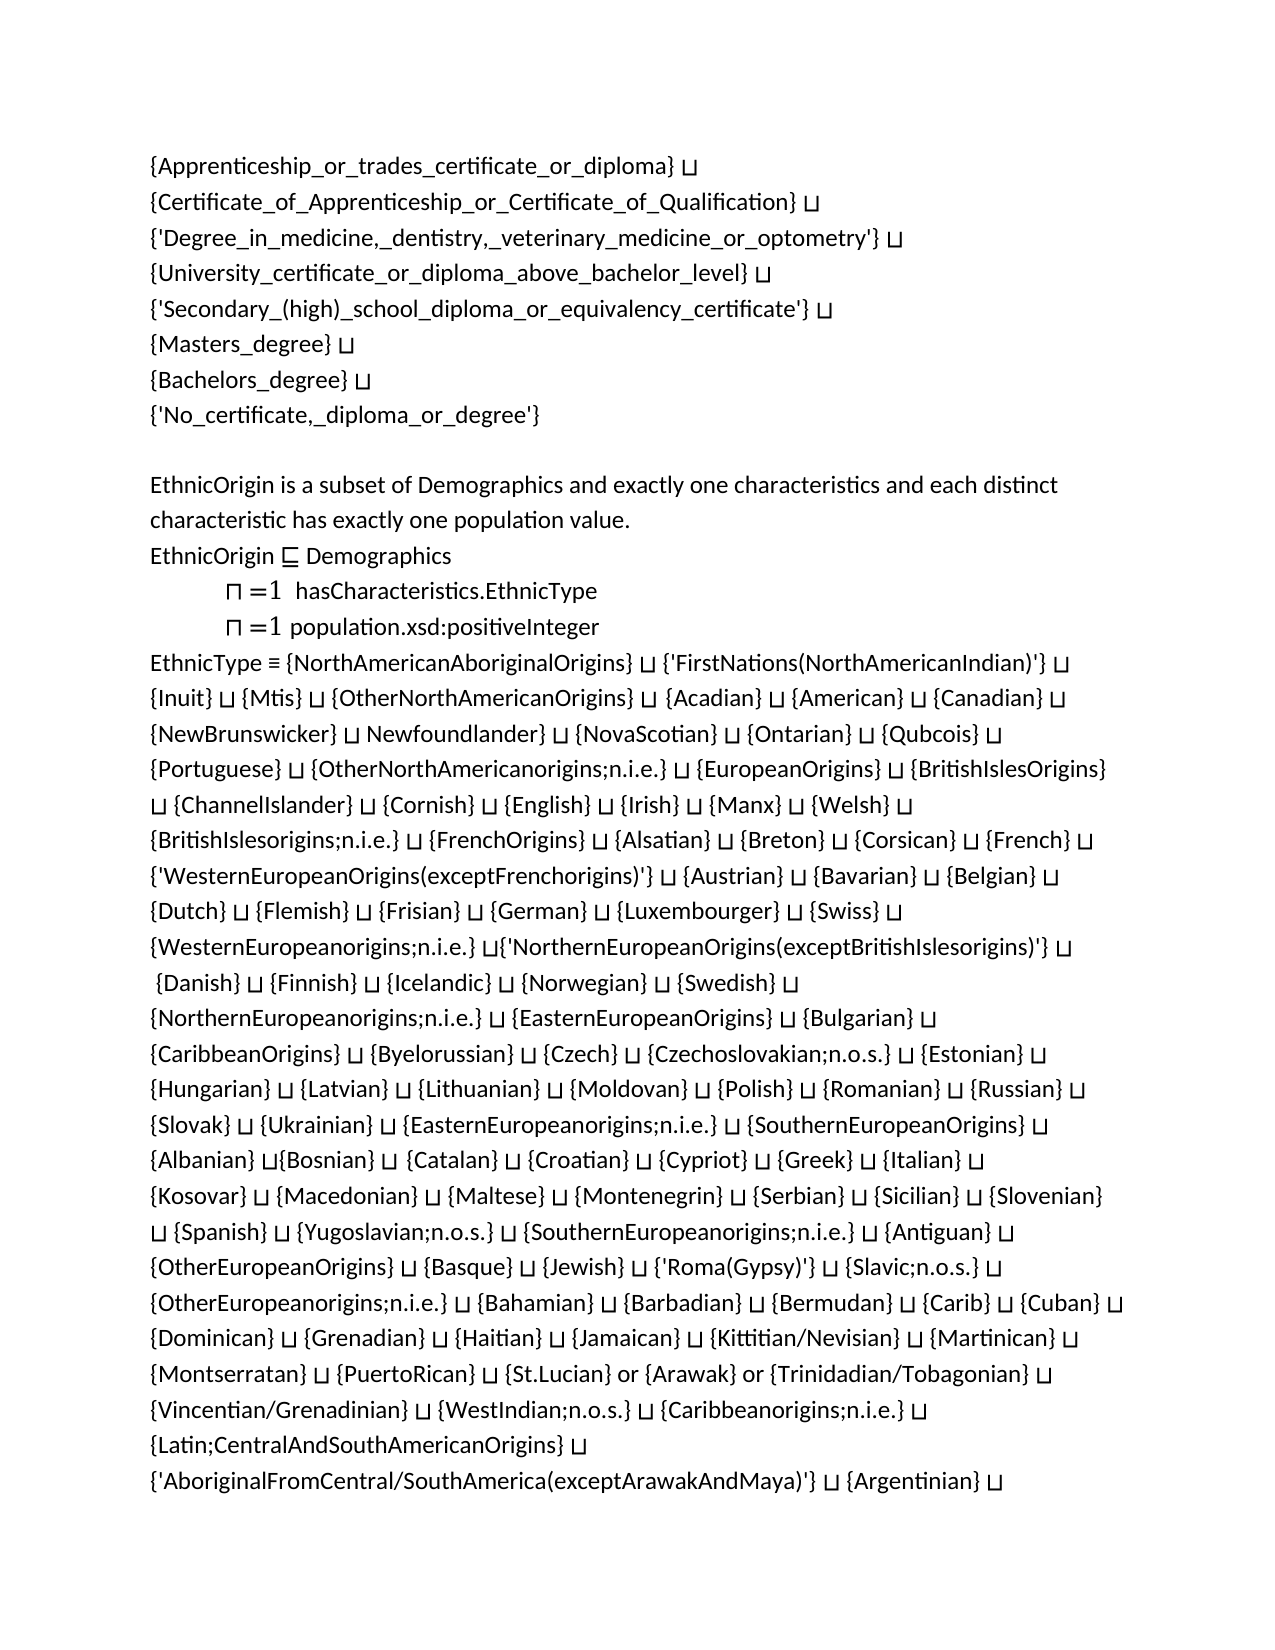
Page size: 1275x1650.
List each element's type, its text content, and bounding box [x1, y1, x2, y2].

text {Vincentian/Grenadinian} ⊔ {WestIndian;n.o.s.} ⊔ {Caribbeanorigins;n.i.e.} ⊔ [150, 1393, 1125, 1424]
text {Montserratan} ⊔ {PuertoRican} ⊔ {St.Lucian} or {Arawak} or {Trinidadian/Tobagonian} ⊔ [150, 1358, 1125, 1389]
text {Hungarian} ⊔ {Latvian} ⊔ {Lithuanian} ⊔ {Moldovan} ⊔ {Polish} ⊔ {Romanian} ⊔ {Russian} ⊔ [150, 1073, 1125, 1104]
text {Danish} ⊔ {Finnish} ⊔ {Icelandic} ⊔ {Norwegian} ⊔ {Swedish} ⊔ {NorthernEuropeanorigins;n.i.e.} ⊔ {EasternEuropeanOrigins} ⊔ {Bulgarian} ⊔ {CaribbeanOrigins} ⊔ {Byelorussian} ⊔ {Czech} ⊔ {Czechoslovakian;n.o.s.} ⊔ {Estonian} ⊔ [150, 966, 1125, 1068]
text {'No_certificate,_diploma_or_degree'} [150, 399, 1125, 430]
text {Apprenticeship_or_trades_certificate_or_diploma} ⊔ [150, 150, 1125, 181]
text {Latin;CentralAndSouthAmericanOrigins} ⊔ {'AboriginalFromCentral/SouthAmerica(exceptArawakAndMaya)'} ⊔ {Argentinian} ⊔ [150, 1429, 1125, 1495]
text EthnicType ≡ {NorthAmericanAboriginalOrigins} ⊔ {'FirstNations(NorthAmericanIndian)'} ⊔ {Inuit} ⊔ {Mtis} ⊔ {OtherNorthAmericanOrigins} ⊔ {Acadian} ⊔ {American} ⊔ {Canadian} ⊔ {NewBrunswicker} ⊔ Newfoundlander} ⊔ {NovaScotian} ⊔ {Ontarian} ⊔ {Qubcois} ⊔ {Portuguese} ⊔ {OtherNorthAmericanorigins;n.i.e.} ⊔ {EuropeanOrigins} ⊔ {BritishIslesOrigins} ⊔ {ChannelIslander} ⊔ {Cornish} ⊔ {English} ⊔ {Irish} ⊔ {Manx} ⊔ {Welsh} ⊔ {BritishIslesorigins;n.i.e.} ⊔ {FrenchOrigins} ⊔ {Alsatian} ⊔ {Breton} ⊔ {Corsican} ⊔ {French} ⊔ [150, 646, 1125, 855]
text {University_certificate_or_diploma_above_bachelor_level} ⊔ [150, 257, 1125, 288]
text {'WesternEuropeanOrigins(exceptFrenchorigins)'} ⊔ {Austrian} ⊔ {Bavarian} ⊔ {Belgian} ⊔ {Dutch} ⊔ {Flemish} ⊔ {Frisian} ⊔ {German} ⊔ {Luxembourger} ⊔ {Swiss} ⊔ [150, 859, 1125, 926]
text {OtherEuropeanOrigins} ⊔ {Basque} ⊔ {Jewish} ⊔ {'Roma(Gypsy)'} ⊔ {Slavic;n.o.s.} ⊔ {OtherEuropeanorigins;n.i.e.} ⊔ {Bahamian} ⊔ {Barbadian} ⊔ {Bermudan} ⊔ {Carib} ⊔ {Cuban} ⊔ {Dominican} ⊔ {Grenadian} ⊔ {Haitian} ⊔ {Jamaican} ⊔ {Kittitian/Nevisian} ⊔ {Martinican} ⊔ [150, 1251, 1125, 1353]
text {'Degree_in_medicine,_dentistry,_veterinary_medicine_or_optometry'} ⊔ [150, 221, 1125, 252]
text {Certificate_of_Apprenticeship_or_Certificate_of_Qualification} ⊔ [150, 186, 1125, 217]
text {'Secondary_(high)_school_diploma_or_equivalency_certificate'} ⊔ [150, 292, 1125, 323]
text {Bachelors_degree} ⊔ [150, 364, 1125, 395]
text EthnicOrigin is a subset of Demographics and exactly one characteristics and each distinct characteristic has exactly one population value. [150, 469, 1125, 535]
text {Kosovar} ⊔ {Macedonian} ⊔ {Maltese} ⊔ {Montenegrin} ⊔ {Serbian} ⊔ {Sicilian} ⊔ {Slovenian} ⊔ {Spanish} ⊔ {Yugoslavian;n.o.s.} ⊔ {SouthernEuropeanorigins;n.i.e.} ⊔ {Antiguan} ⊔ [150, 1180, 1125, 1246]
text ⊓ =1 population.xsd:positiveInteger [150, 611, 1125, 642]
text EthnicOrigin ⊑ Demographics [150, 539, 1125, 570]
text ⊓ =1 hasCharacteristics.EthnicType [150, 575, 1125, 606]
text {Albanian} ⊔{Bosnian} ⊔ {Catalan} ⊔ {Croatian} ⊔ {Cypriot} ⊔ {Greek} ⊔ {Italian} ⊔ [150, 1144, 1125, 1175]
text {Slovak} ⊔ {Ukrainian} ⊔ {EasternEuropeanorigins;n.i.e.} ⊔ {SouthernEuropeanOrigins} ⊔ [150, 1108, 1125, 1139]
text {WesternEuropeanorigins;n.i.e.} ⊔{'NorthernEuropeanOrigins(exceptBritishIslesorigins)'} ⊔ [150, 931, 1125, 962]
text {Masters_degree} ⊔ [150, 328, 1125, 359]
